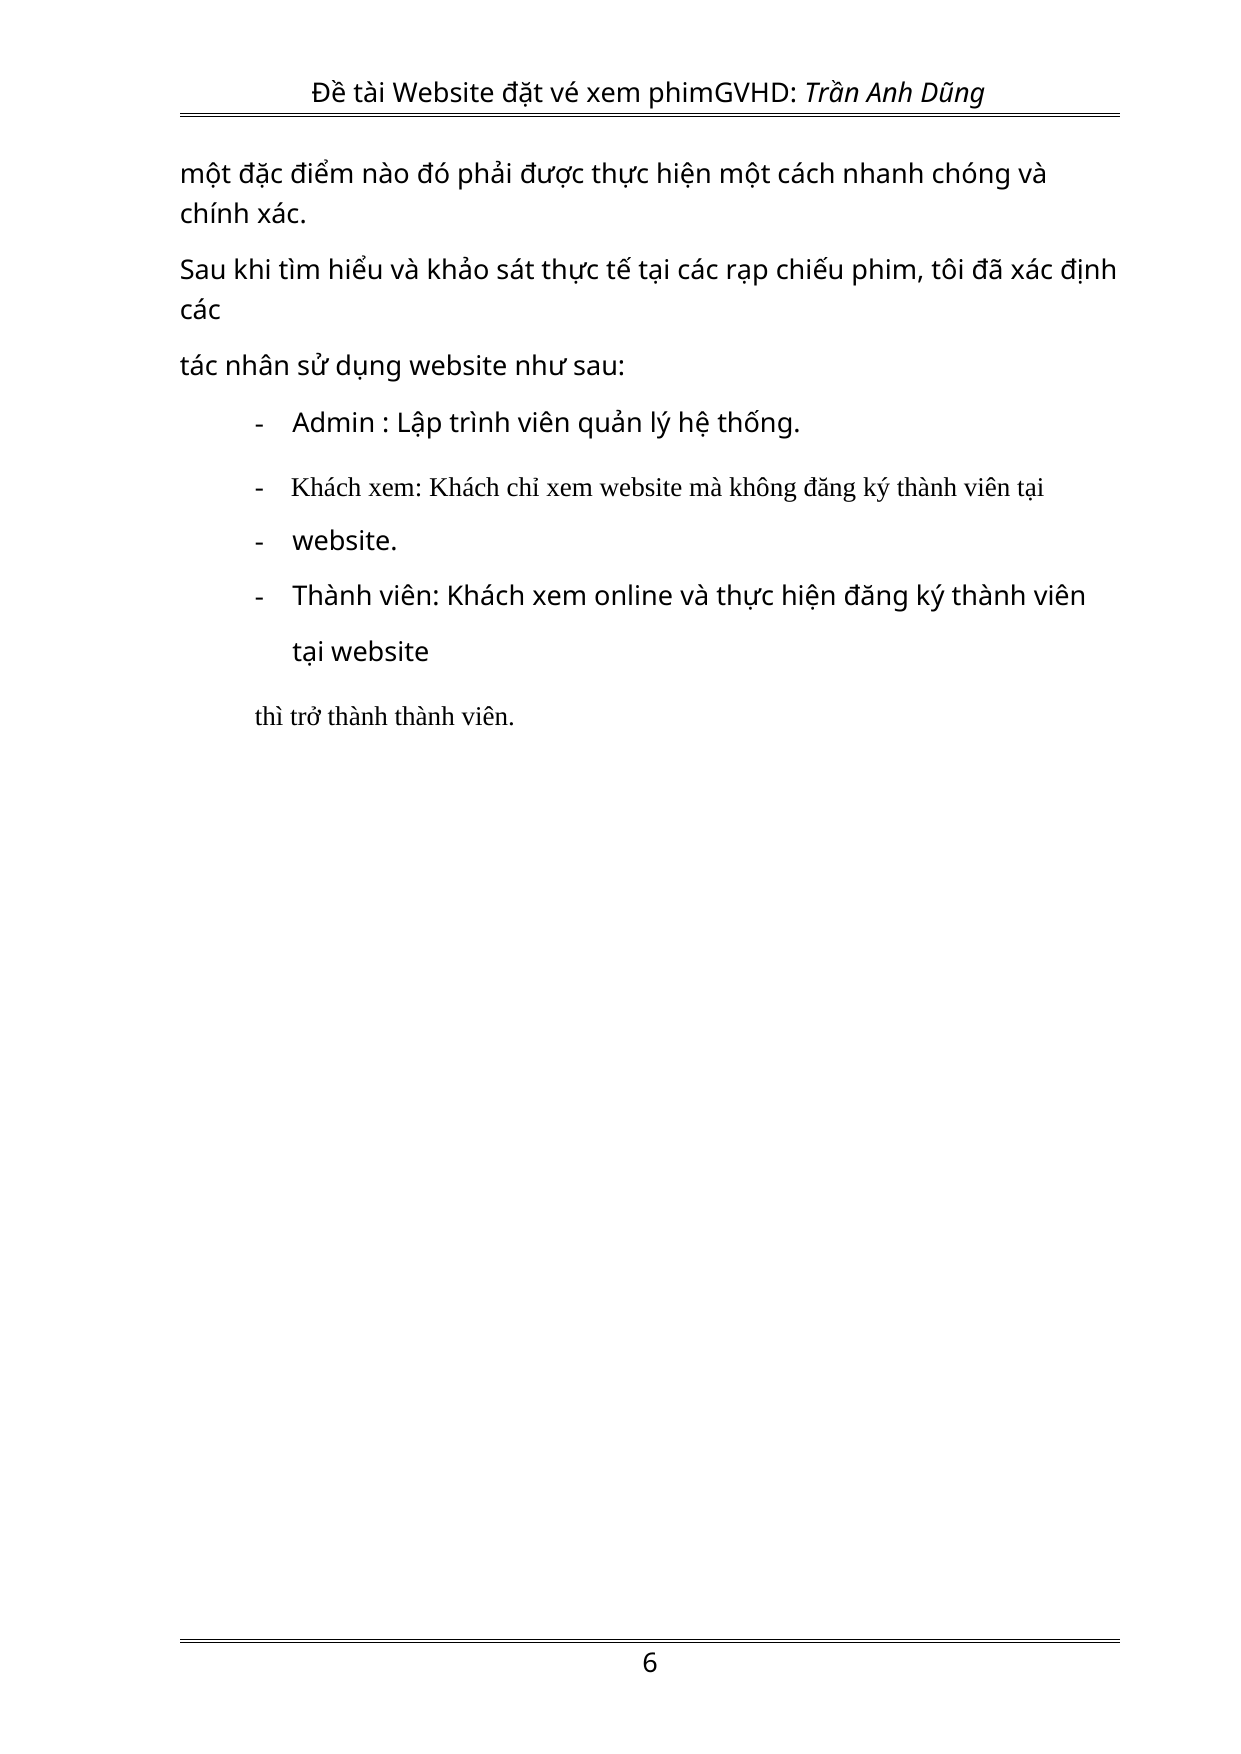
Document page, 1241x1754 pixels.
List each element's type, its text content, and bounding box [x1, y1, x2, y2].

list Admin : Lập trình viên quản lý hệ thống. [254, 403, 1120, 440]
list Thành viên: Khách xem online và thực hiện đăng ký thành viên tại website [254, 577, 1120, 669]
text - Khách xem: Khách chỉ xem website mà không đăng ký thành viên tại [254, 471, 1120, 502]
text một đặc điểm nào đó phải được thực hiện một cách nhanh chóng và chính xác. [179, 154, 1120, 231]
text Sau khi tìm hiểu và khảo sát thực tế tại các rạp chiếu phim, tôi đã xác định các [179, 251, 1120, 327]
text tác nhân sử dụng website như sau: [179, 347, 1120, 384]
text thì trở thành thành viên. [254, 700, 1120, 731]
list website. [254, 521, 1120, 558]
